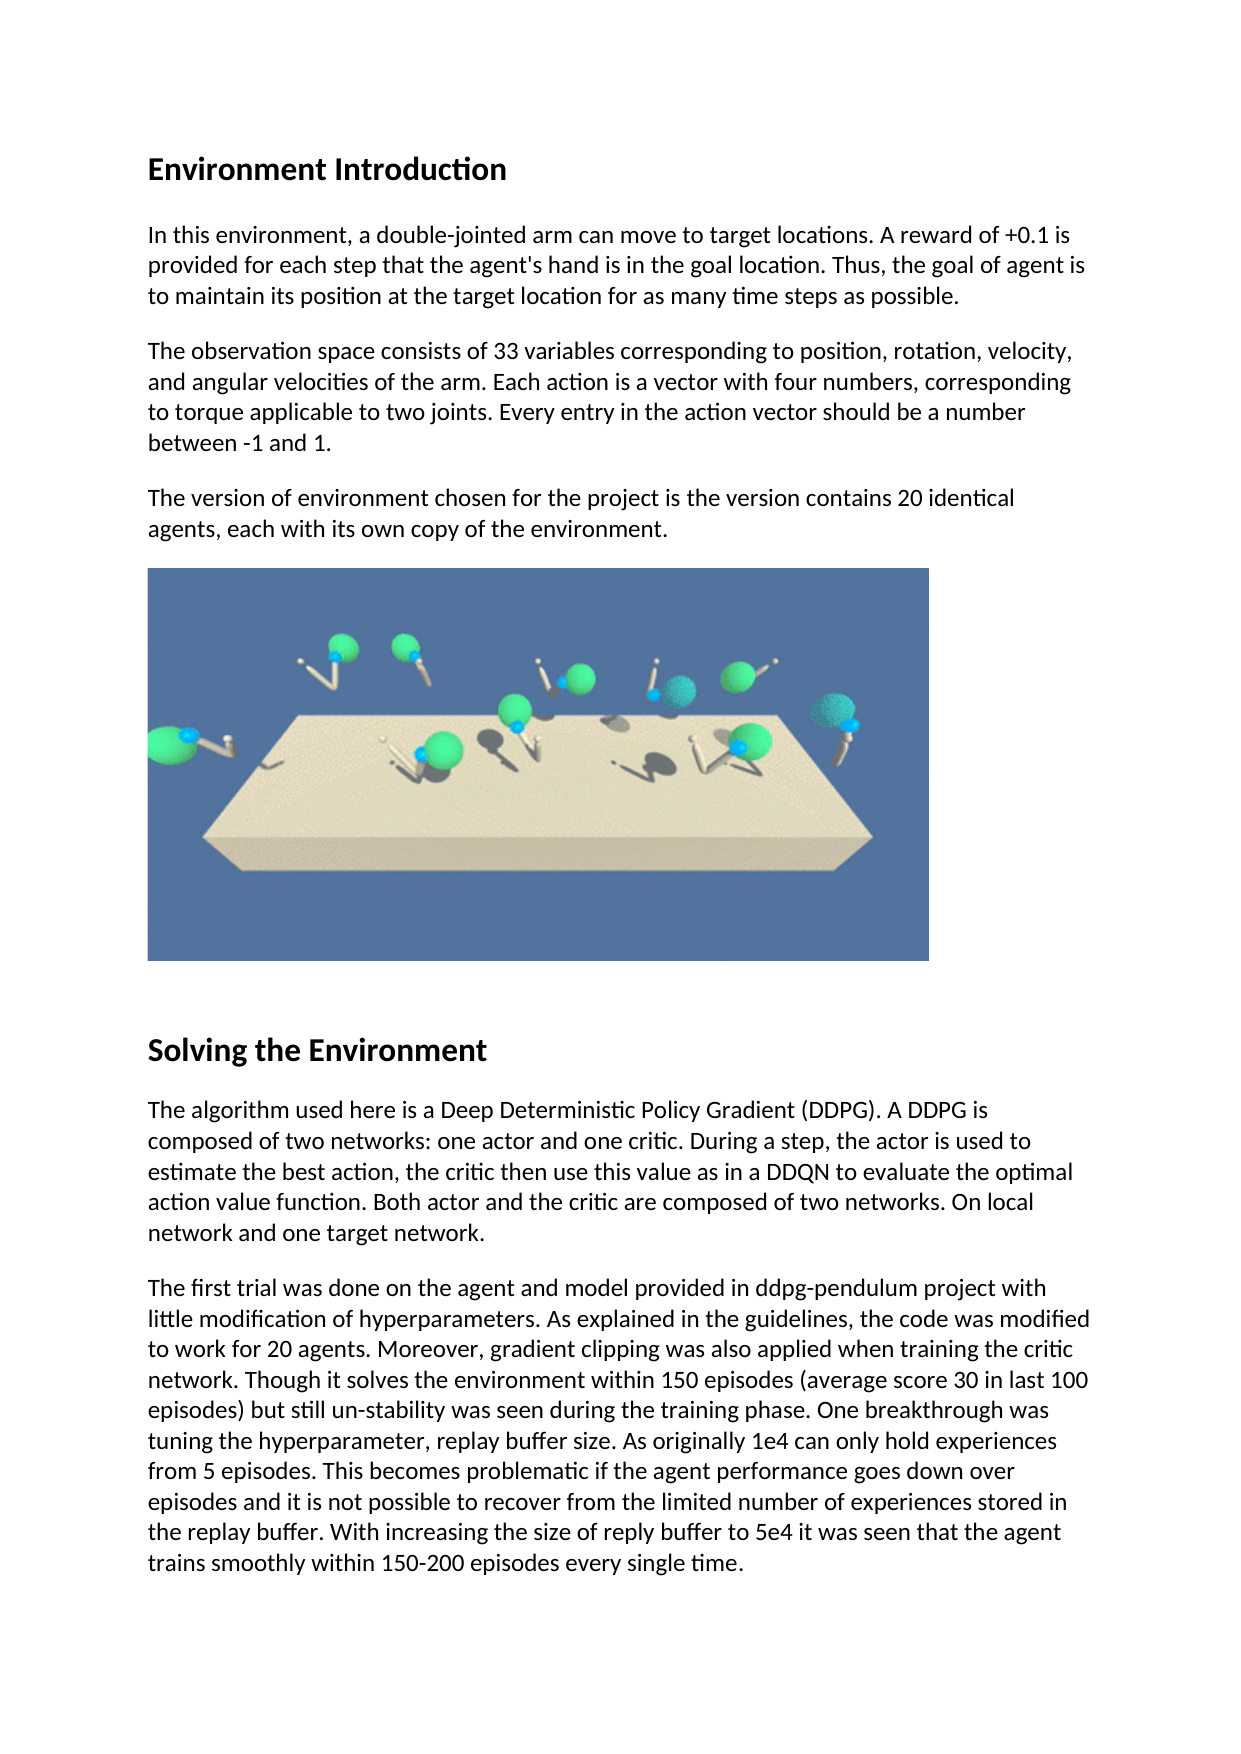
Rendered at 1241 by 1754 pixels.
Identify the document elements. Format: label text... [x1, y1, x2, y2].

text The version of environment chosen for the project is the version contains 20 identical agents, each with its own copy of the environment. [148, 482, 1093, 543]
subtitle Solving the Environment [148, 1029, 1093, 1070]
picture [147, 568, 929, 961]
text The observation space consists of 33 variables corresponding to position, rotation, velocity, and angular velocities of the arm. Each action is a vector with four numbers, corresponding to torque applicable to two joints. Every entry in the action vector should be a number between -1 and 1. [148, 335, 1093, 457]
text In this environment, a double-jointed arm can move to target locations. A reward of +0.1 is provided for each step that the agent's hand is in the goal location. Thus, the goal of agent is to maintain its position at the target location for as many time steps as possible. [148, 219, 1093, 310]
text Environment Introduction [148, 148, 1093, 188]
text The algorithm used here is a Deep Deterministic Policy Gradient (DDPG). A DDPG is composed of two networks: one actor and one critic. During a step, the actor is used to estimate the best action, the critic then use this value as in a DDQN to evaluate the optimal action value function. Both actor and the critic are composed of two networks. On local network and one target network. [148, 1095, 1093, 1247]
text The first trial was done on the agent and model provided in ddpg-pendulum project with little modification of hyperparameters. As explained in the guidelines, the code was modified to work for 20 agents. Moreover, gradient clipping was also applied when training the critic network. Though it solves the environment within 150 episodes (average score 30 in last 100 episodes) but still un-stability was seen during the training phase. One breakthrough was tuning the hyperparameter, replay buffer size. As originally 1e4 can only hold experiences from 5 episodes. This becomes problematic if the agent performance goes down over episodes and it is not possible to recover from the limited number of experiences stored in the replay buffer. With increasing the size of reply buffer to 5e4 it was seen that the agent trains smoothly within 150-200 episodes every single time. [148, 1272, 1093, 1577]
